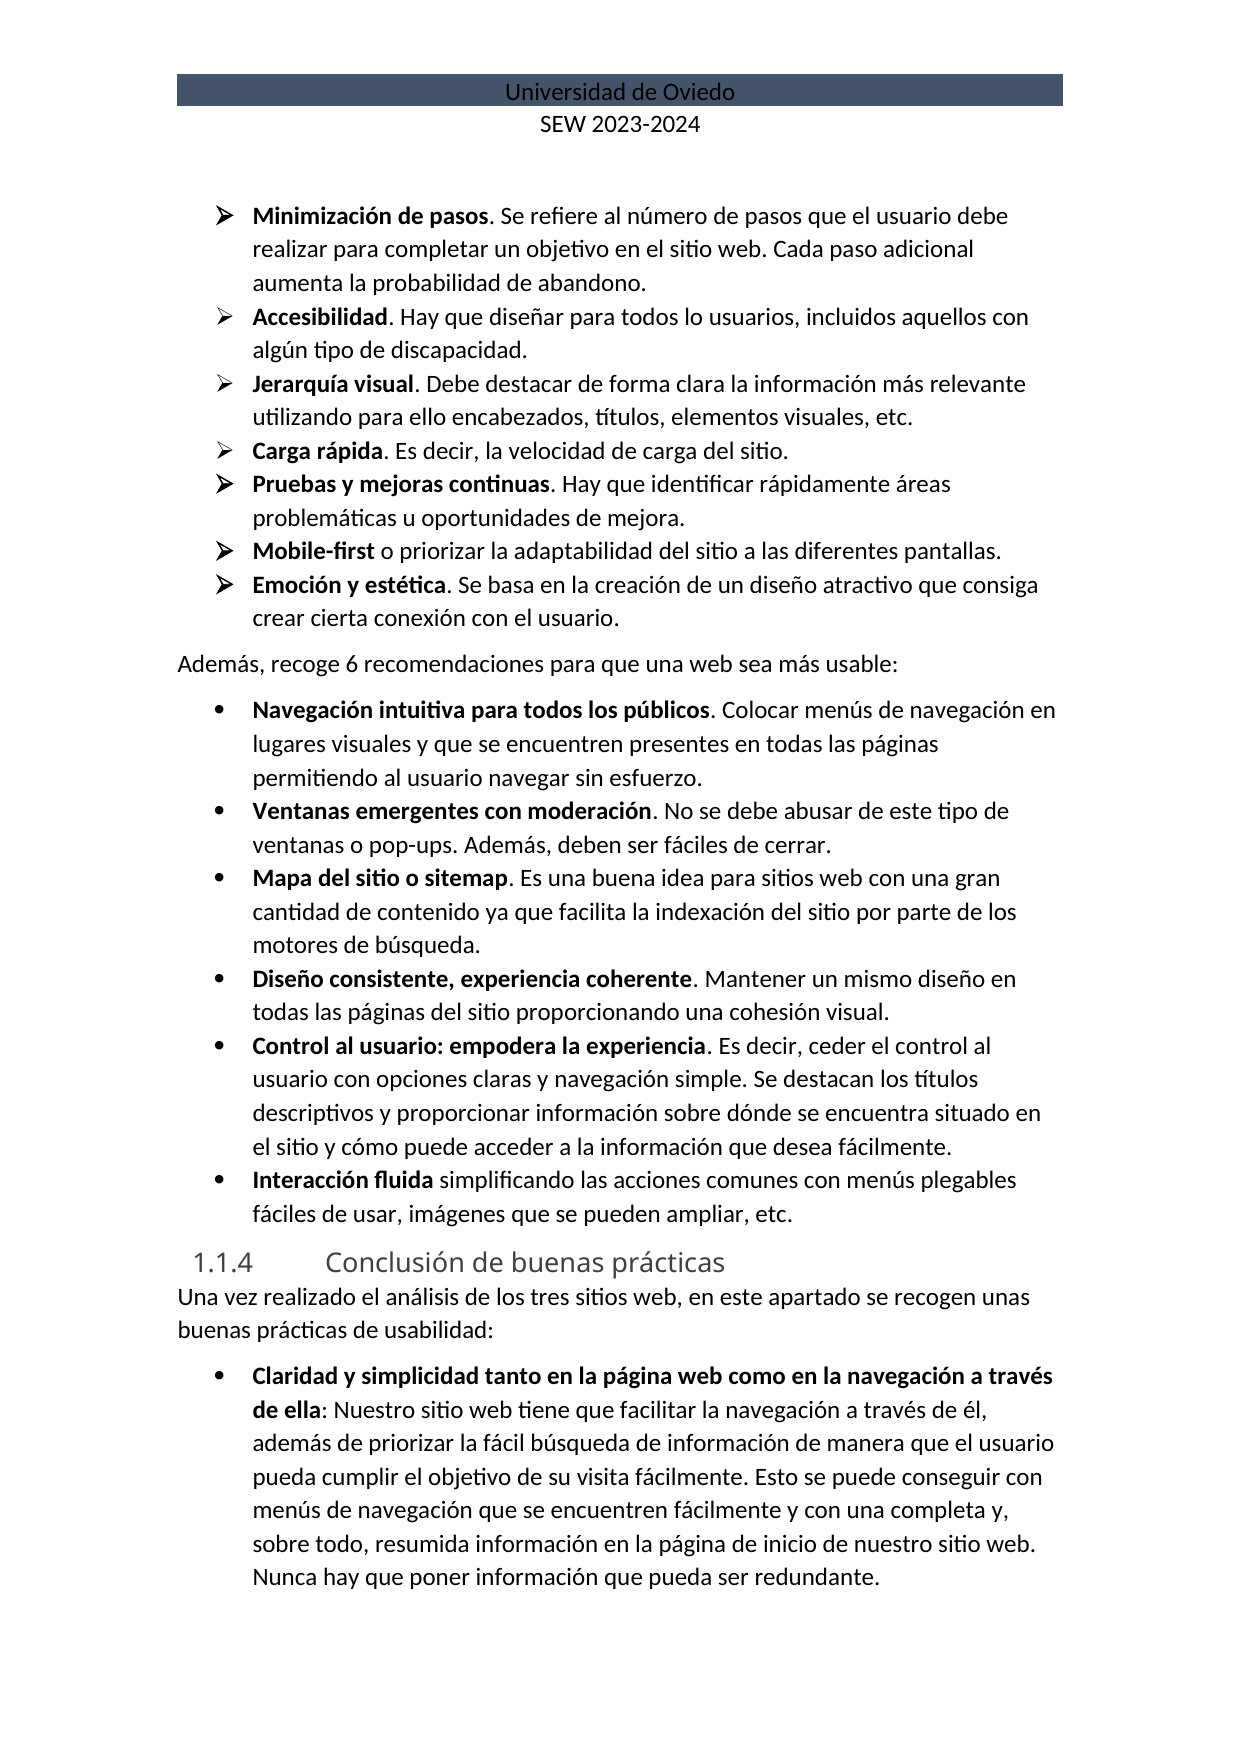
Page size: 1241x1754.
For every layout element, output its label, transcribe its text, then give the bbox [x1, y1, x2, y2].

list Mapa del sitio o sitemap. Es una buena idea para sitios web con una gran cantidad de contenido ya que facilita la indexación del sitio por parte de los motores de búsqueda. [215, 862, 1063, 960]
list Interacción fluida simplificando las acciones comunes con menús plegables fáciles de usar, imágenes que se pueden ampliar, etc. [215, 1164, 1063, 1228]
text Una vez realizado el análisis de los tres sitios web, en este apartado se recogen unas buenas prácticas de usabilidad: [177, 1281, 1063, 1345]
list Carga rápida. Es decir, la velocidad de carga del sitio. [215, 435, 1063, 465]
list Accesibilidad. Hay que diseñar para todos lo usuarios, incluidos aquellos con algún tipo de discapacidad. [215, 301, 1063, 365]
list Diseño consistente, experiencia coherente. Mantener un mismo diseño en todas las páginas del sitio proporcionando una cohesión visual. [215, 963, 1063, 1027]
list Jerarquía visual. Debe destacar de forma clara la información más relevante utilizando para ello encabezados, títulos, elementos visuales, etc. [215, 368, 1063, 432]
list Pruebas y mejoras continuas. Hay que identificar rápidamente áreas problemáticas u oportunidades de mejora. [215, 468, 1063, 532]
list Ventanas emergentes con moderación. No se debe abusar de este tipo de ventanas o pop-ups. Además, deben ser fáciles de cerrar. [215, 795, 1063, 859]
list Emoción y estética. Se basa en la creación de un diseño atractivo que consiga crear cierta conexión con el usuario. [215, 569, 1063, 633]
list Claridad y simplicidad tanto en la página web como en la navegación a través de ella: Nuestro sitio web tiene que facilitar la navegación a través de él, además de priorizar la fácil búsqueda de información de manera que el usuario pueda cumplir el objetivo de su visita fácilmente. Esto se puede conseguir con menús de navegación que se encuentren fácilmente y con una completa y, sobre todo, resumida información en la página de inicio de nuestro sitio web. Nunca hay que poner información que pueda ser redundante. [215, 1360, 1063, 1592]
text Además, recoge 6 recomendaciones para que una web sea más usable: [177, 648, 1063, 679]
list Mobile-first o priorizar la adaptabilidad del sitio a las diferentes pantallas. [215, 535, 1063, 566]
subtitle Conclusión de buenas prácticas [192, 1244, 1063, 1281]
list Minimización de pasos. Se refiere al número de pasos que el usuario debe realizar para completar un objetivo en el sitio web. Cada paso adicional aumenta la probabilidad de abandono. [215, 200, 1063, 298]
list Navegación intuitiva para todos los públicos. Colocar menús de navegación en lugares visuales y que se encuentren presentes en todas las páginas permitiendo al usuario navegar sin esfuerzo. [215, 694, 1063, 792]
list Control al usuario: empodera la experiencia. Es decir, ceder el control al usuario con opciones claras y navegación simple. Se destacan los títulos descriptivos y proporcionar información sobre dónde se encuentra situado en el sitio y cómo puede acceder a la información que desea fácilmente. [215, 1030, 1063, 1161]
